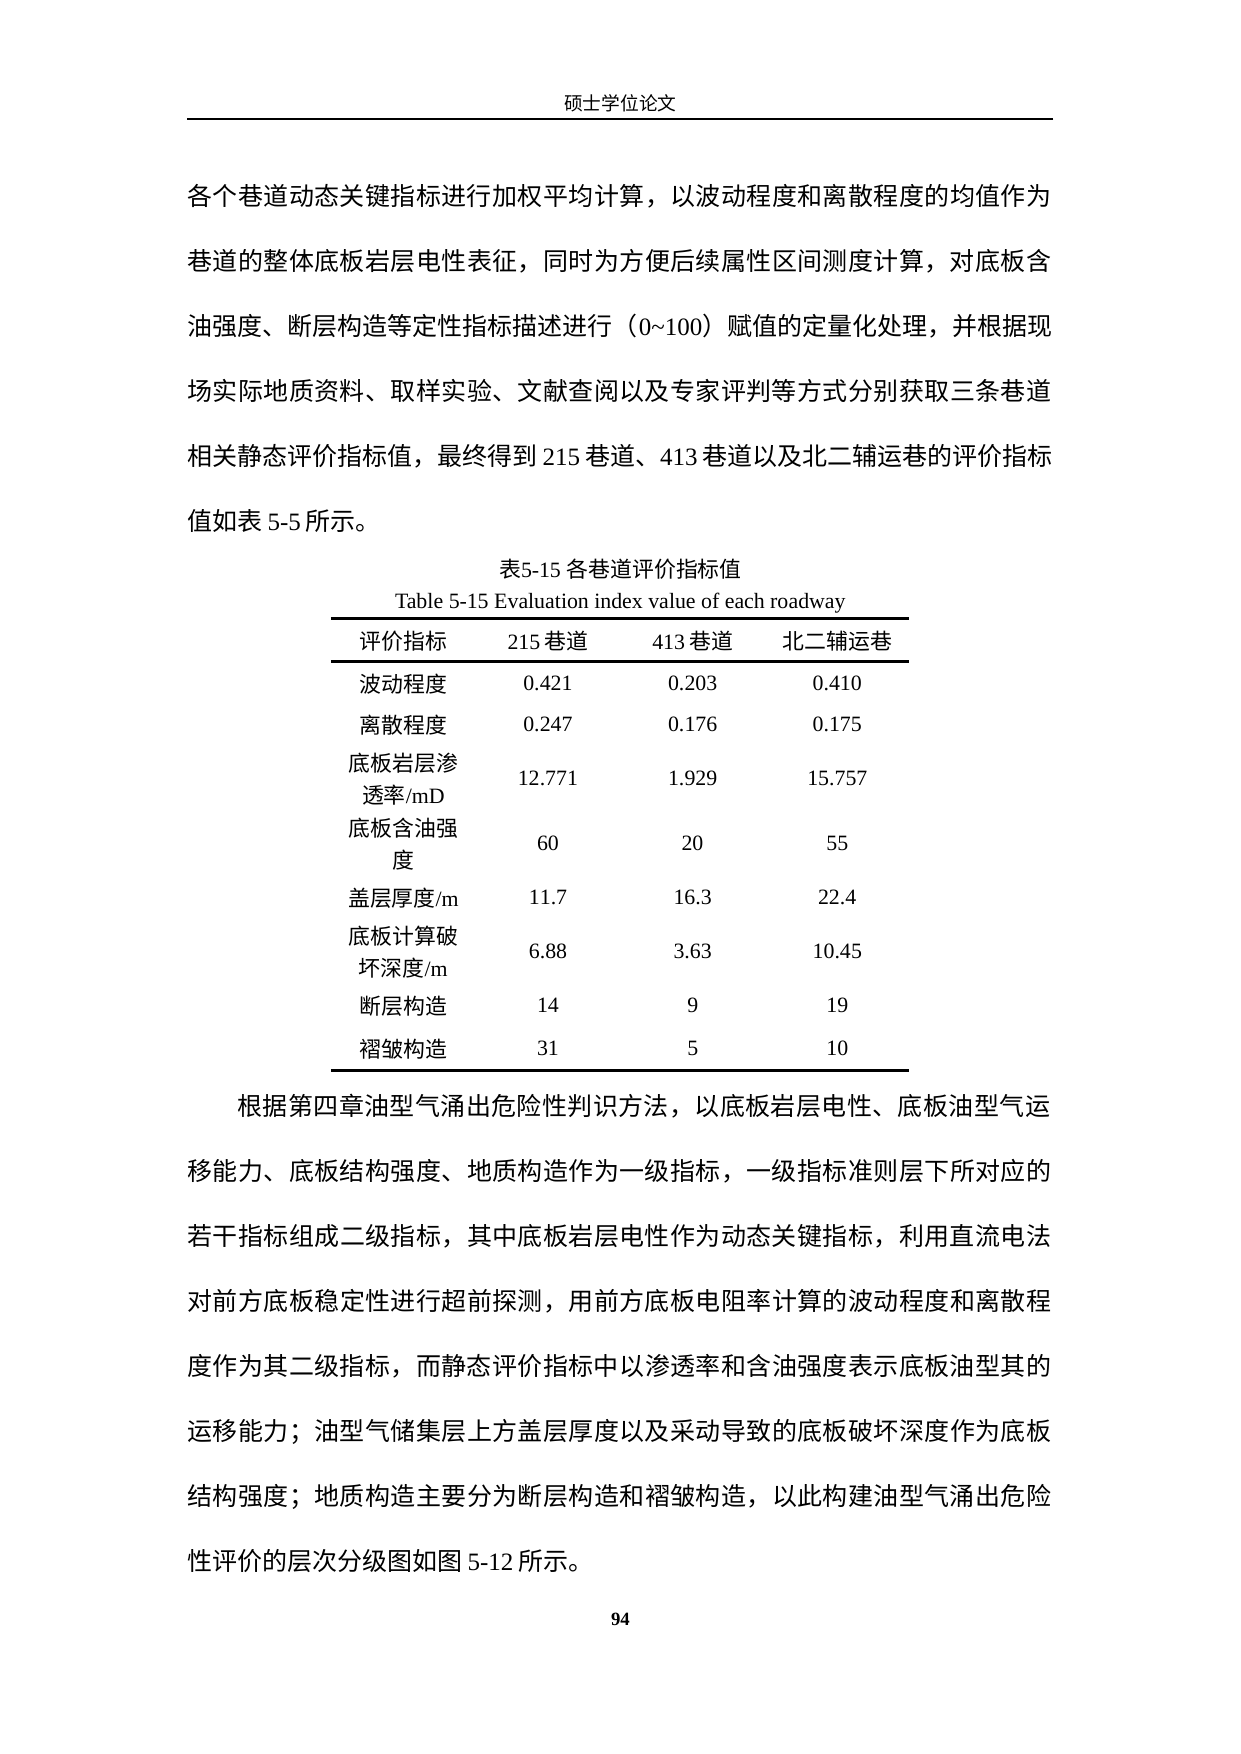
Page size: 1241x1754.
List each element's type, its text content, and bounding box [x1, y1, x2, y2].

table_cell 3.63 [620, 918, 765, 983]
table_cell 15.757 [765, 745, 909, 810]
table_cell 0.421 [475, 663, 620, 703]
table_cell 22.4 [765, 875, 909, 918]
table_cell 底板岩层渗透率/mD [331, 745, 475, 810]
table_cell 9 [620, 983, 765, 1026]
table_cell 20 [620, 810, 765, 875]
table_cell 19 [765, 983, 909, 1026]
table_cell 16.3 [620, 875, 765, 918]
table_cell 波动程度 [331, 663, 475, 703]
table_cell 0.175 [765, 703, 909, 745]
table_cell 0.410 [765, 663, 909, 703]
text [187, 162, 1053, 552]
table_cell 5 [620, 1026, 765, 1069]
table_cell 10 [765, 1026, 909, 1069]
table_cell 12.771 [475, 745, 620, 810]
table_cell 褶皱构造 [331, 1026, 475, 1069]
table_cell 底板计算破坏深度/m [331, 918, 475, 983]
table_cell 6.88 [475, 918, 620, 983]
table_header 413巷道 [620, 620, 765, 660]
table_cell 0.247 [475, 703, 620, 745]
table_header 评价指标 [331, 620, 475, 660]
table_cell 11.7 [475, 875, 620, 918]
table_cell 0.203 [620, 663, 765, 703]
table_cell 55 [765, 810, 909, 875]
table_header 北二辅运巷 [765, 620, 909, 660]
text 根据第四章油型气涌出危险性判识方法，以底板岩层电性、底板油型气运移能力、底板结构强度、地质构造作为一级指标，一级指标准则层下所对应的若干指标组成二级指标，其中底板岩层电性作为动态关键指标，利用直流电法对前方底板稳定性进行超前探测，用前方底板电阻率计算的波动程度和离散程度作为其二级指标，而静态评价指标中以渗透率和含油强度表示底板油型其的运移能力；油型气储集层上方盖层厚度以及采动导致的底板破坏深度作为底板结构强度；地质构造主要分为断层构造和褶皱构造，以此构建油型气涌出危险性评价的层次分级图如图5-12所示。 [187, 1072, 1053, 1592]
table_cell 14 [475, 983, 620, 1026]
table_cell 底板含油强度 [331, 810, 475, 875]
table_header 215巷道 [475, 620, 620, 660]
table_cell 31 [475, 1026, 620, 1069]
table_cell 断层构造 [331, 983, 475, 1026]
table_cell 盖层厚度/m [331, 875, 475, 918]
table_cell 1.929 [620, 745, 765, 810]
table_cell 60 [475, 810, 620, 875]
table_cell 0.176 [620, 703, 765, 745]
table_cell 离散程度 [331, 703, 475, 745]
text Table - Evaluation index value of each roadway [187, 584, 1053, 617]
table_cell 10.45 [765, 918, 909, 983]
